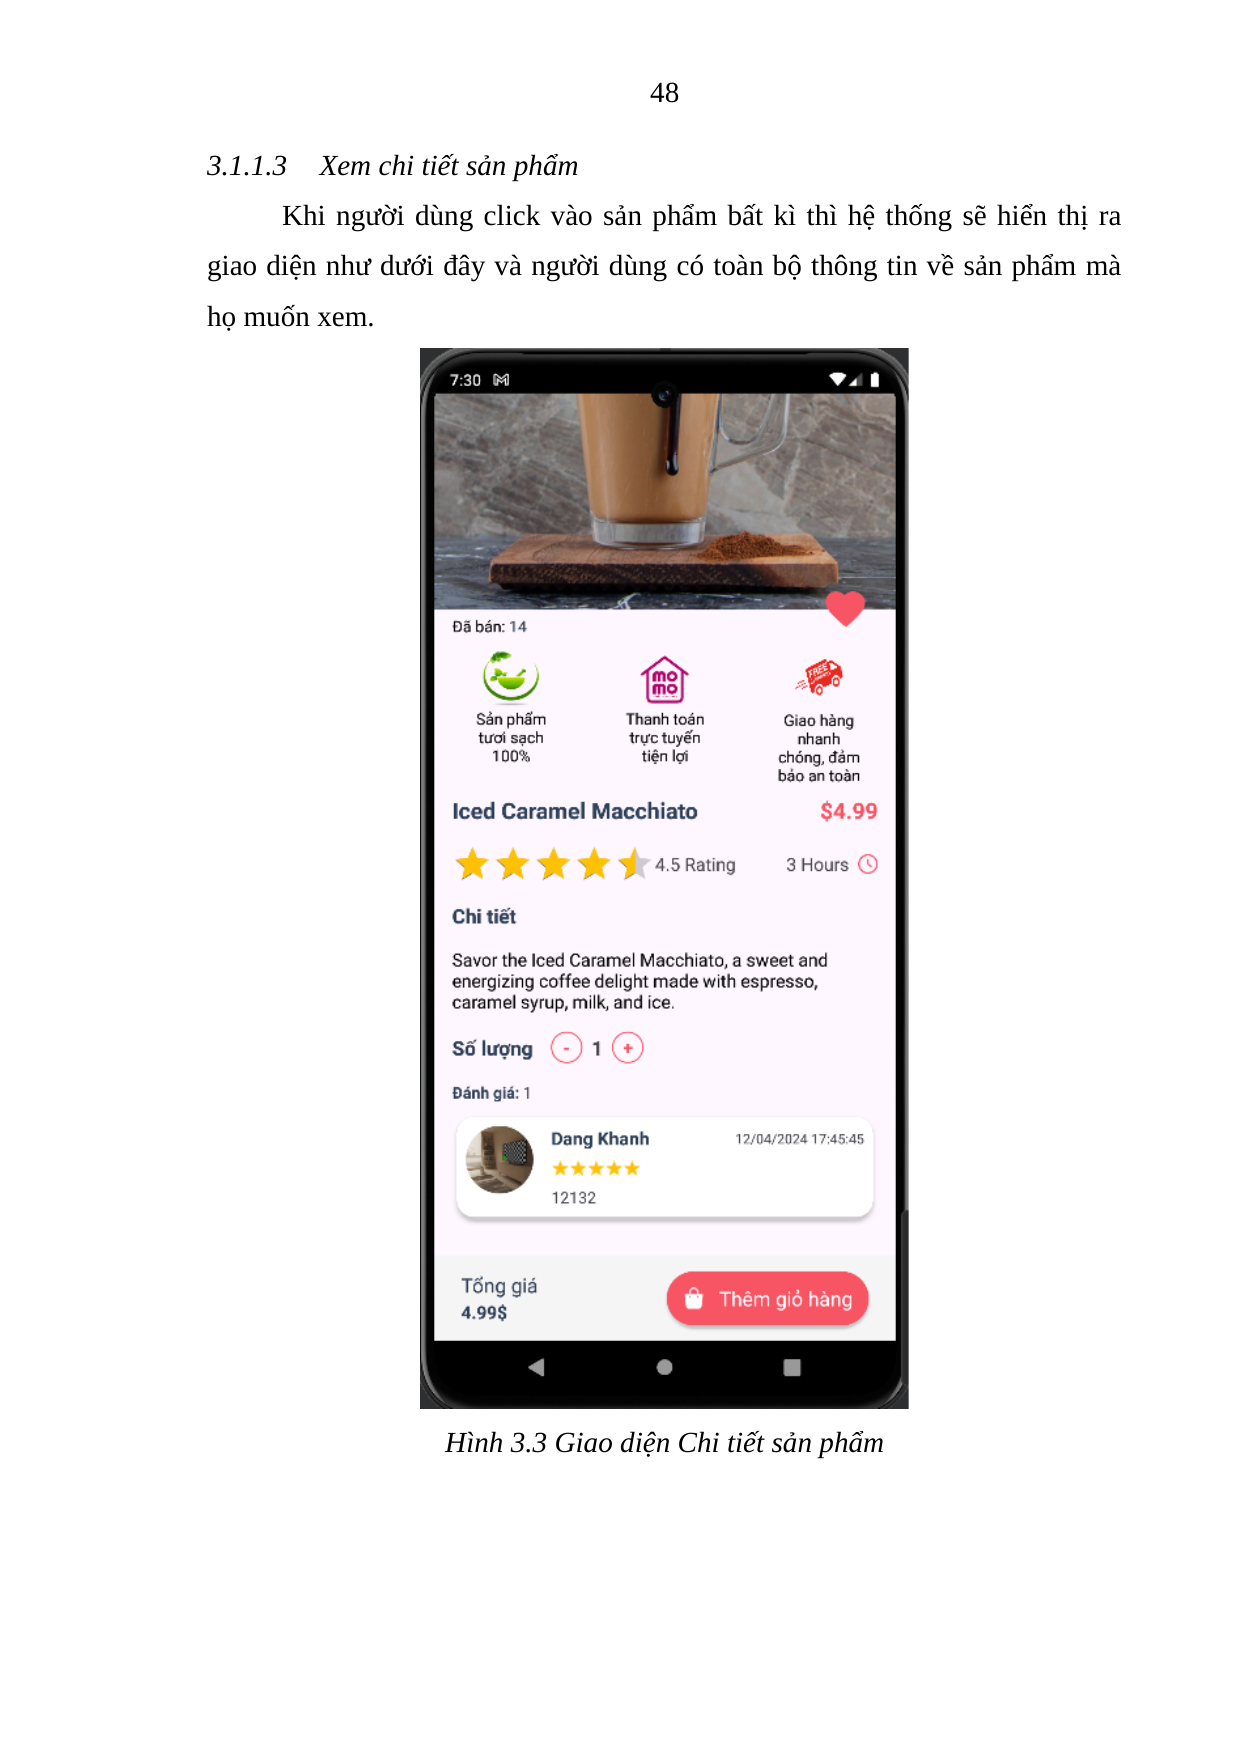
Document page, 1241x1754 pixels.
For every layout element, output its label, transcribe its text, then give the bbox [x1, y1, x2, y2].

picture [420, 348, 909, 1409]
text Khi người dùng click vào sản phẩm bất kì thì hệ thống sẽ hiển thị ra giao diện như dưới đây và người dùng có toàn bộ thông tin về sản phẩm mà họ muốn xem. [207, 198, 1122, 332]
text Hình 3.3 Giao diện Chi tiết sản phẩm [207, 1425, 1122, 1459]
subtitle Xem chi tiết sản phẩm [207, 148, 1122, 181]
